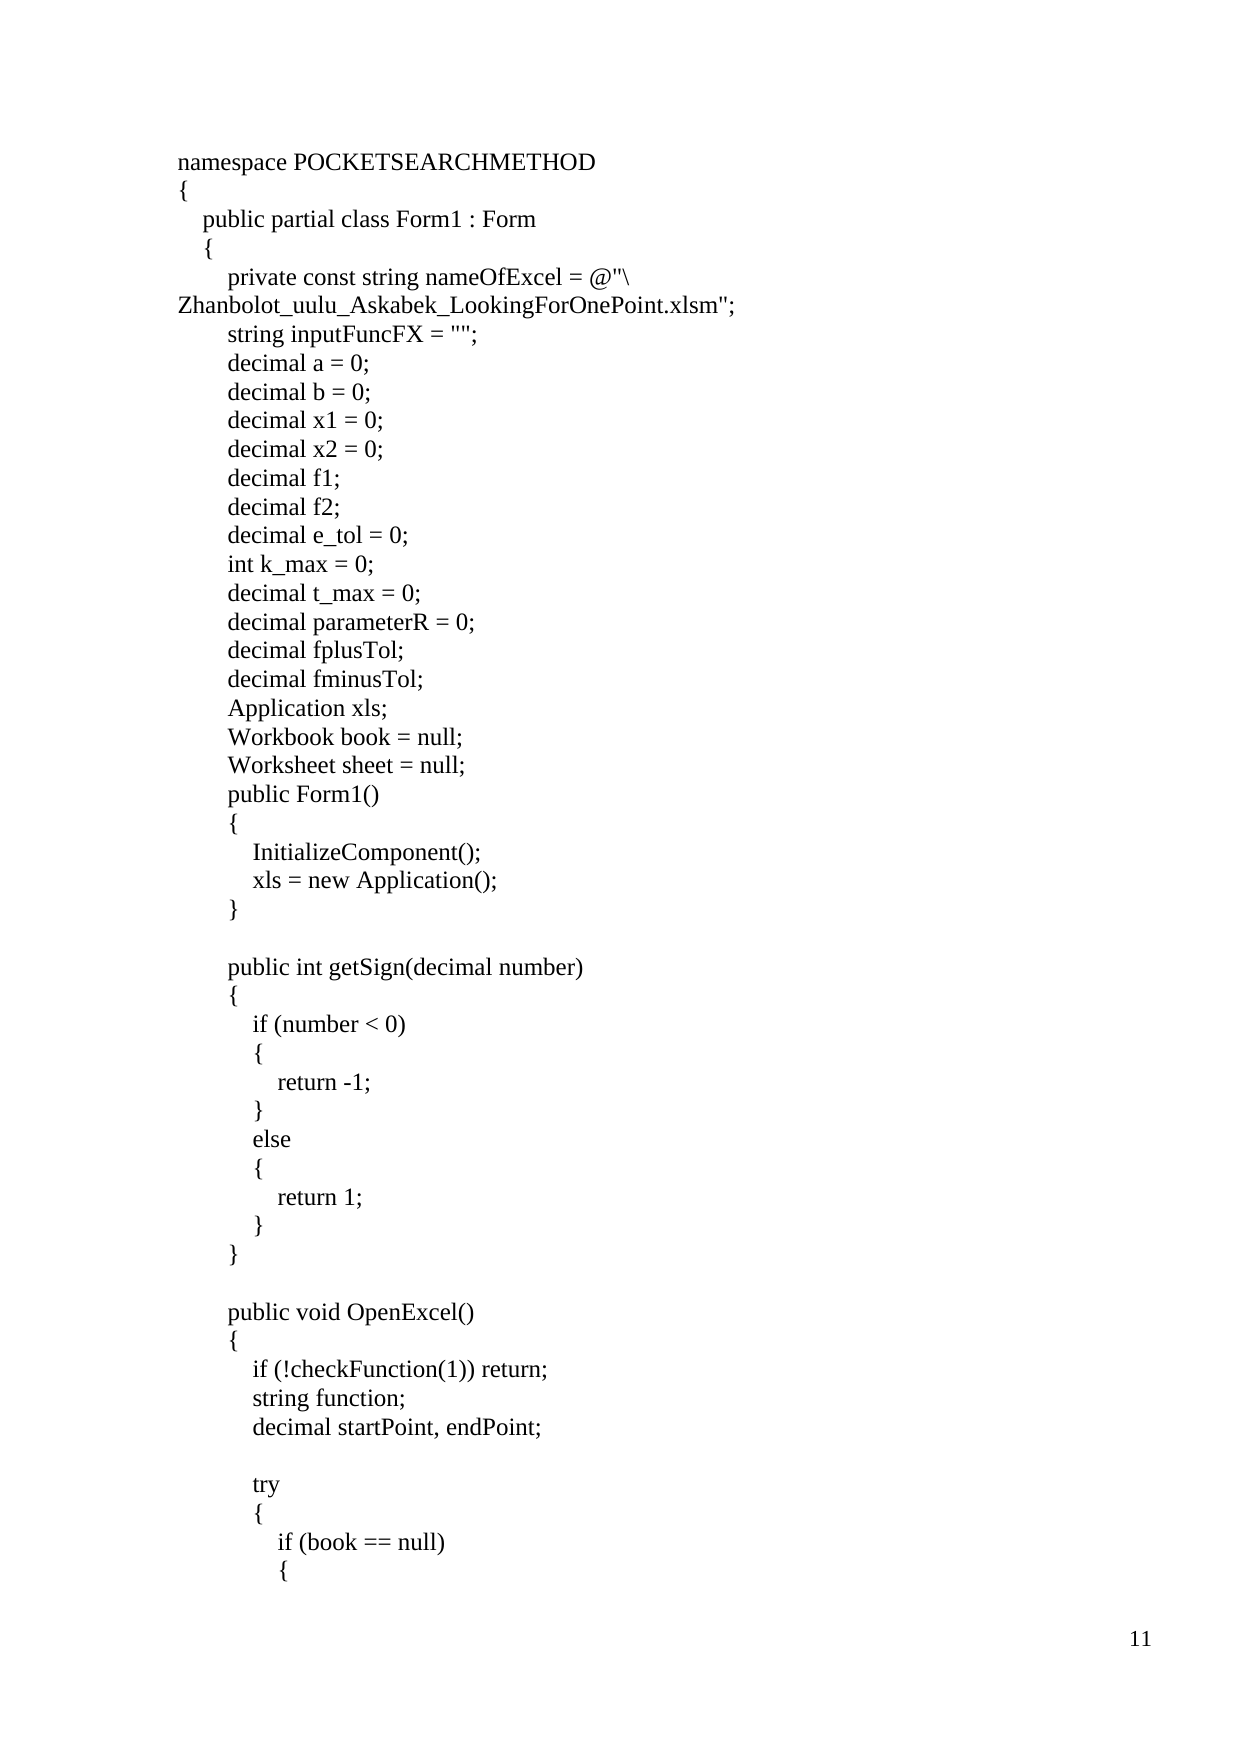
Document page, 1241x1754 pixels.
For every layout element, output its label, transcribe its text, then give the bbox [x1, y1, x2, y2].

text decimal fplusTol; [177, 636, 1152, 664]
text decimal f1; [177, 463, 1152, 492]
text decimal f2; [177, 492, 1152, 521]
text { [177, 233, 1152, 262]
text return -1; [177, 1067, 1152, 1096]
text public void OpenExcel() [177, 1297, 1152, 1326]
text decimal t_max = 0; [177, 578, 1152, 607]
text public int getSign(decimal number) [177, 952, 1152, 981]
text int k_max = 0; [177, 549, 1152, 578]
text decimal b = 0; [177, 377, 1152, 406]
text Workbook book = null; [177, 722, 1152, 751]
text try [177, 1469, 1152, 1498]
text decimal e_tol = 0; [177, 521, 1152, 549]
text Application xls; [177, 693, 1152, 722]
text } [177, 1096, 1152, 1124]
text { [177, 176, 1152, 204]
text public Form1() [177, 779, 1152, 808]
text public partial class Form1 : Form [177, 204, 1152, 233]
text decimal x2 = 0; [177, 434, 1152, 463]
text string function; [177, 1383, 1152, 1412]
text { [177, 808, 1152, 837]
text { [177, 1498, 1152, 1527]
text decimal a = 0; [177, 348, 1152, 377]
text string inputFuncFX = ""; [177, 319, 1152, 348]
text } [177, 894, 1152, 923]
text InitializeComponent(); [177, 837, 1152, 866]
text { [177, 1038, 1152, 1067]
text } [177, 1211, 1152, 1239]
text if (book == null) [177, 1527, 1152, 1556]
text if (!checkFunction(1)) return; [177, 1354, 1152, 1383]
text private const string nameOfExcel = @"\Zhanbolot_uulu_Askabek_LookingForOnePoint.xlsm"; [177, 262, 1152, 319]
text decimal fminusTol; [177, 664, 1152, 693]
text namespace POCKETSEARCHMETHOD [177, 147, 1152, 176]
text return 1; [177, 1182, 1152, 1211]
text decimal parameterR = 0; [177, 607, 1152, 636]
text decimal startPoint, endPoint; [177, 1412, 1152, 1441]
text { [177, 1153, 1152, 1182]
text else [177, 1124, 1152, 1153]
text { [177, 1326, 1152, 1354]
text } [177, 1239, 1152, 1268]
text decimal x1 = 0; [177, 406, 1152, 434]
text { [177, 1556, 1152, 1584]
text xls = new Application(); [177, 866, 1152, 894]
text { [177, 981, 1152, 1009]
text Worksheet sheet = null; [177, 751, 1152, 779]
text if (number < 0) [177, 1009, 1152, 1038]
